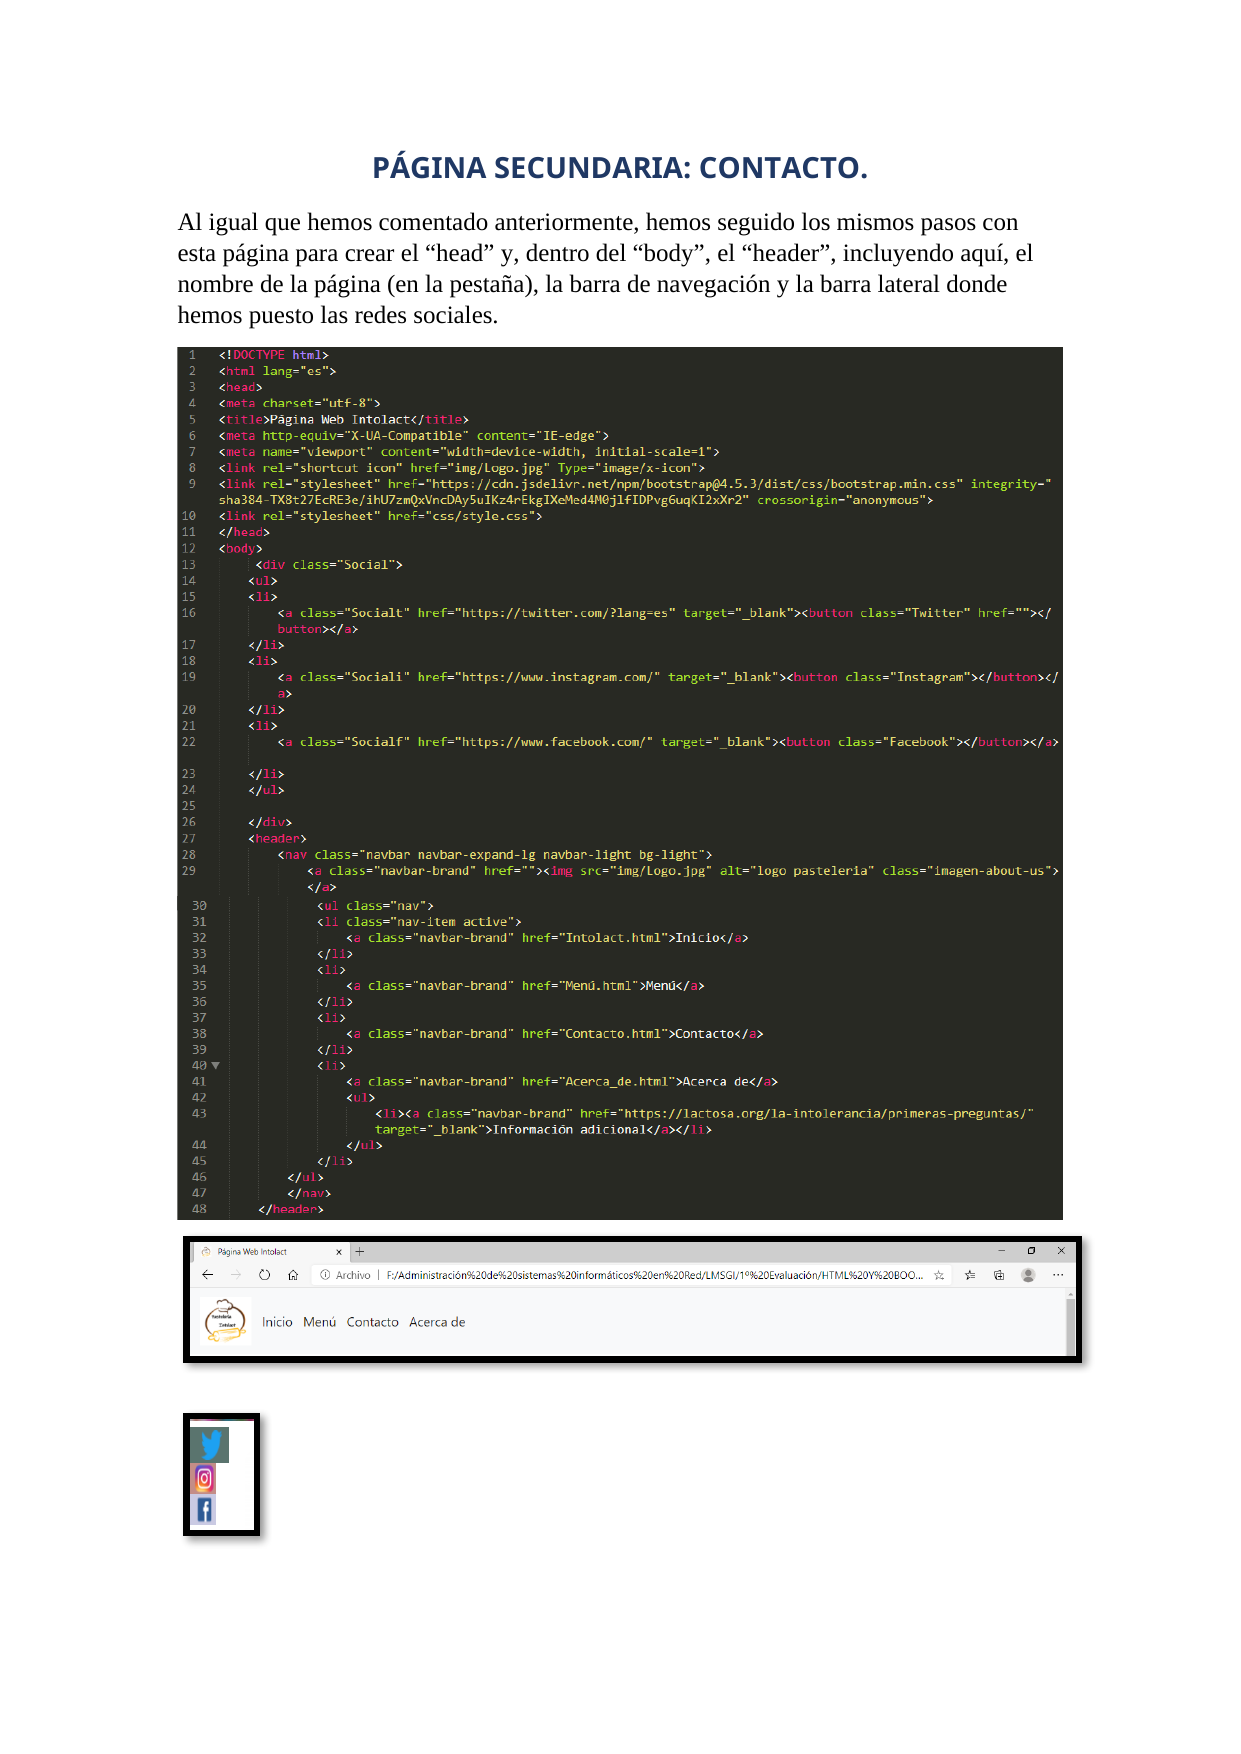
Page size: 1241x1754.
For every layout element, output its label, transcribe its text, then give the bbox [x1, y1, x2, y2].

picture [190, 1419, 254, 1530]
picture [190, 1242, 1076, 1356]
text Al igual que hemos comentado anteriormente, hemos seguido los mismos pasos con esta página para crear el “head” y, dentro del “body”, el “header”, incluyendo aquí, el nombre de la página (en la pestaña), la barra de navegación y la barra lateral donde hemos puesto las redes sociales. [177, 207, 1063, 329]
picture [177, 347, 1063, 1220]
text PÁGINA SECUNDARIA: CONTACTO. [177, 148, 1063, 187]
